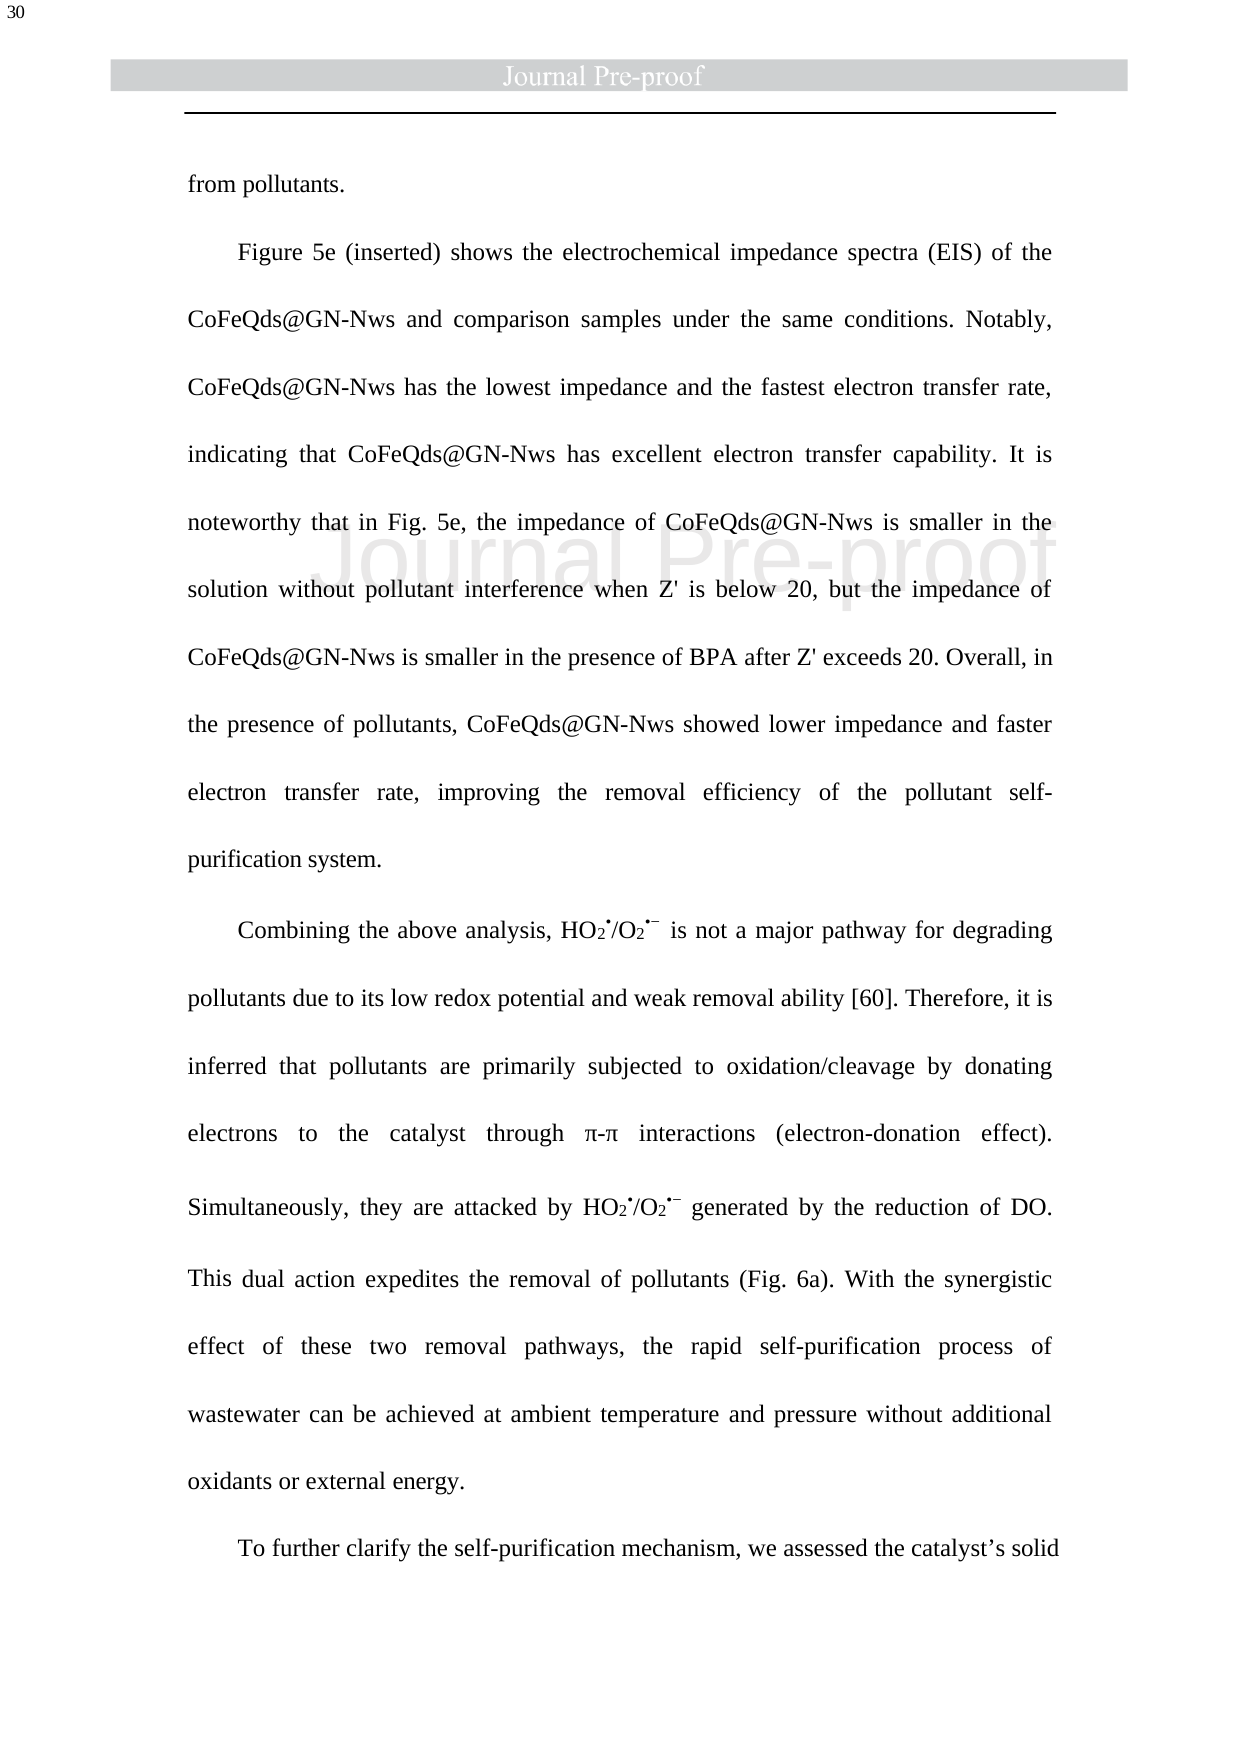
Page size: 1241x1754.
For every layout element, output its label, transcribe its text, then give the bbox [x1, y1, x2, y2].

picture [503, 65, 705, 91]
text Combining the above analysis, HO2•/O2•− is not a major pathway for degrading pollutants due to its low redox potential and weak removal ability [60]. Therefore, it is inferred that pollutants are primarily subjected to oxidation/cleavage by donating electrons to the catalyst through π-π interactions (electron-donation effect). Simultaneously, they are attacked by HO2•/O2•− generated by the reduction of DO. This dual action expedites the removal of pollutants (Fig. 6a). With the synergistic effect of these two removal pathways, the rapid self-purification process of wastewater can be achieved at ambient temperature and pressure without additional oxidants or external energy. [187, 912, 1053, 1495]
text from pollutants. [187, 169, 1071, 198]
text Figure 5e (inserted) shows the electrochemical impedance spectra (EIS) of the CoFeQds@GN-Nws and comparison samples under the same conditions. Notably, CoFeQds@GN-Nws has the lowest impedance and the fastest electron transfer rate, indicating that CoFeQds@GN-Nws has excellent electron transfer capability. It is noteworthy that in Fig. 5e, the impedance of CoFeQds@GN-Nws is smaller in the solution without pollutant interference when Z' is below 20, but the impedance of CoFeQds@GN-Nws is smaller in the presence of BPA after Z' exceeds 20. Overall, in the presence of pollutants, CoFeQds@GN-Nws showed lower impedance and faster electron transfer rate, improving the removal efficiency of the pollutant self-purification system. [187, 237, 1053, 873]
text To further clarify the self-purification mechanism, we assessed the catalyst’s solid [237, 1534, 1071, 1562]
